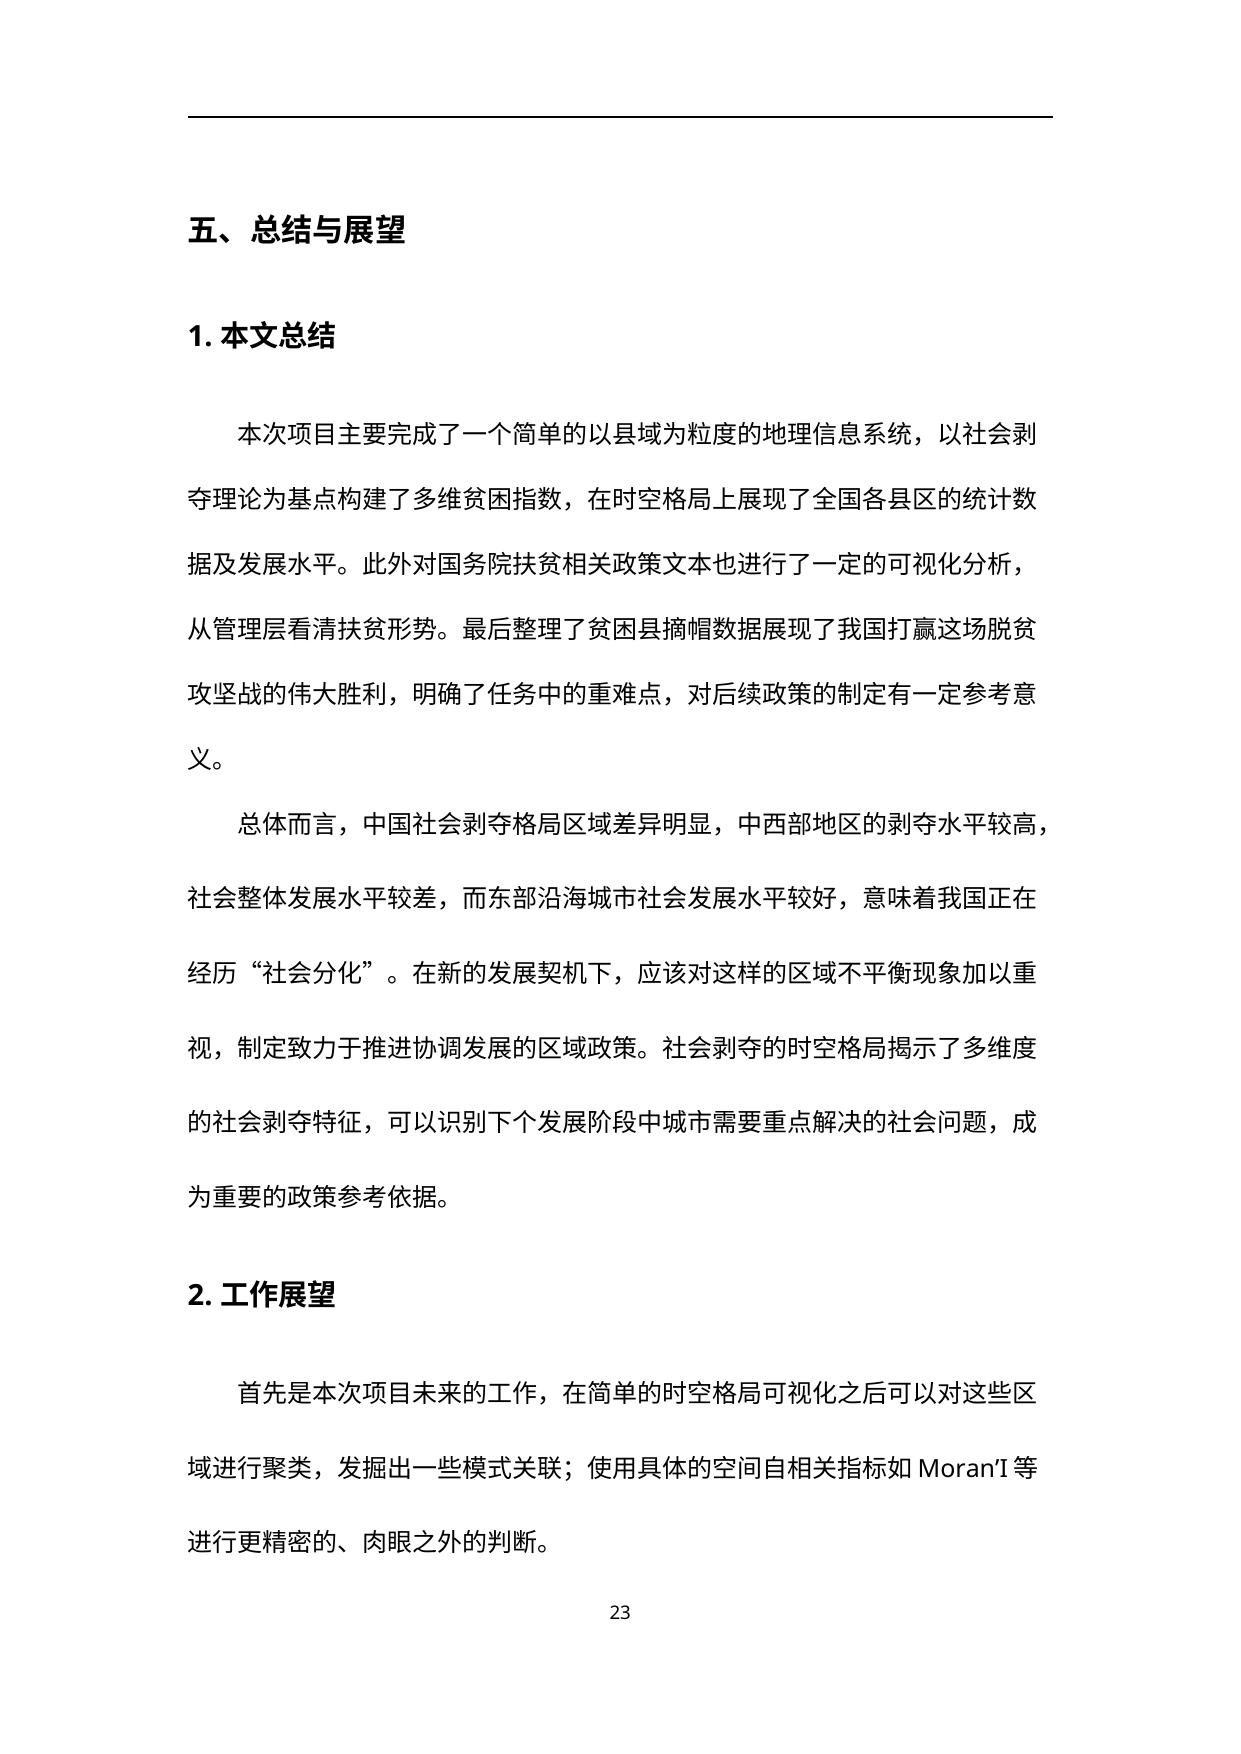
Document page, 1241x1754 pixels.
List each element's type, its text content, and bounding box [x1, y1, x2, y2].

text 总体而言，中国社会剥夺格局区域差异明显，中西部地区的剥夺水平较高，社会整体发展水平较差，而东部沿海城市社会发展水平较好，意味着我国正在经历“社会分化”。在新的发展契机下，应该对这样的区域不平衡现象加以重视，制定致力于推进协调发展的区域政策。社会剥夺的时空格局揭示了多维度的社会剥夺特征，可以识别下个发展阶段中城市需要重点解决的社会问题，成为重要的政策参考依据。 [187, 790, 1053, 1228]
text 本次项目主要完成了一个简单的以县域为粒度的地理信息系统，以社会剥夺理论为基点构建了多维贫困指数，在时空格局上展现了全国各县区的统计数据及发展水平。此外对国务院扶贫相关政策文本也进行了一定的可视化分析，从管理层看清扶贫形势。最后整理了贫困县摘帽数据展现了我国打赢这场脱贫攻坚战的伟大胜利，明确了任务中的重难点，对后续政策的制定有一定参考意义。 [187, 400, 1053, 790]
subtitle 五、总结与展望 [187, 195, 1053, 260]
text 首先是本次项目未来的工作，在简单的时空格局可视化之后可以对这些区域进行聚类，发掘出一些模式关联；使用具体的空间自相关指标如Moran’I等进行更精密的、肉眼之外的判断。 [187, 1359, 1053, 1573]
subtitle 2. 工作展望 [187, 1261, 1053, 1326]
subtitle 1. 本文总结 [187, 301, 1053, 366]
